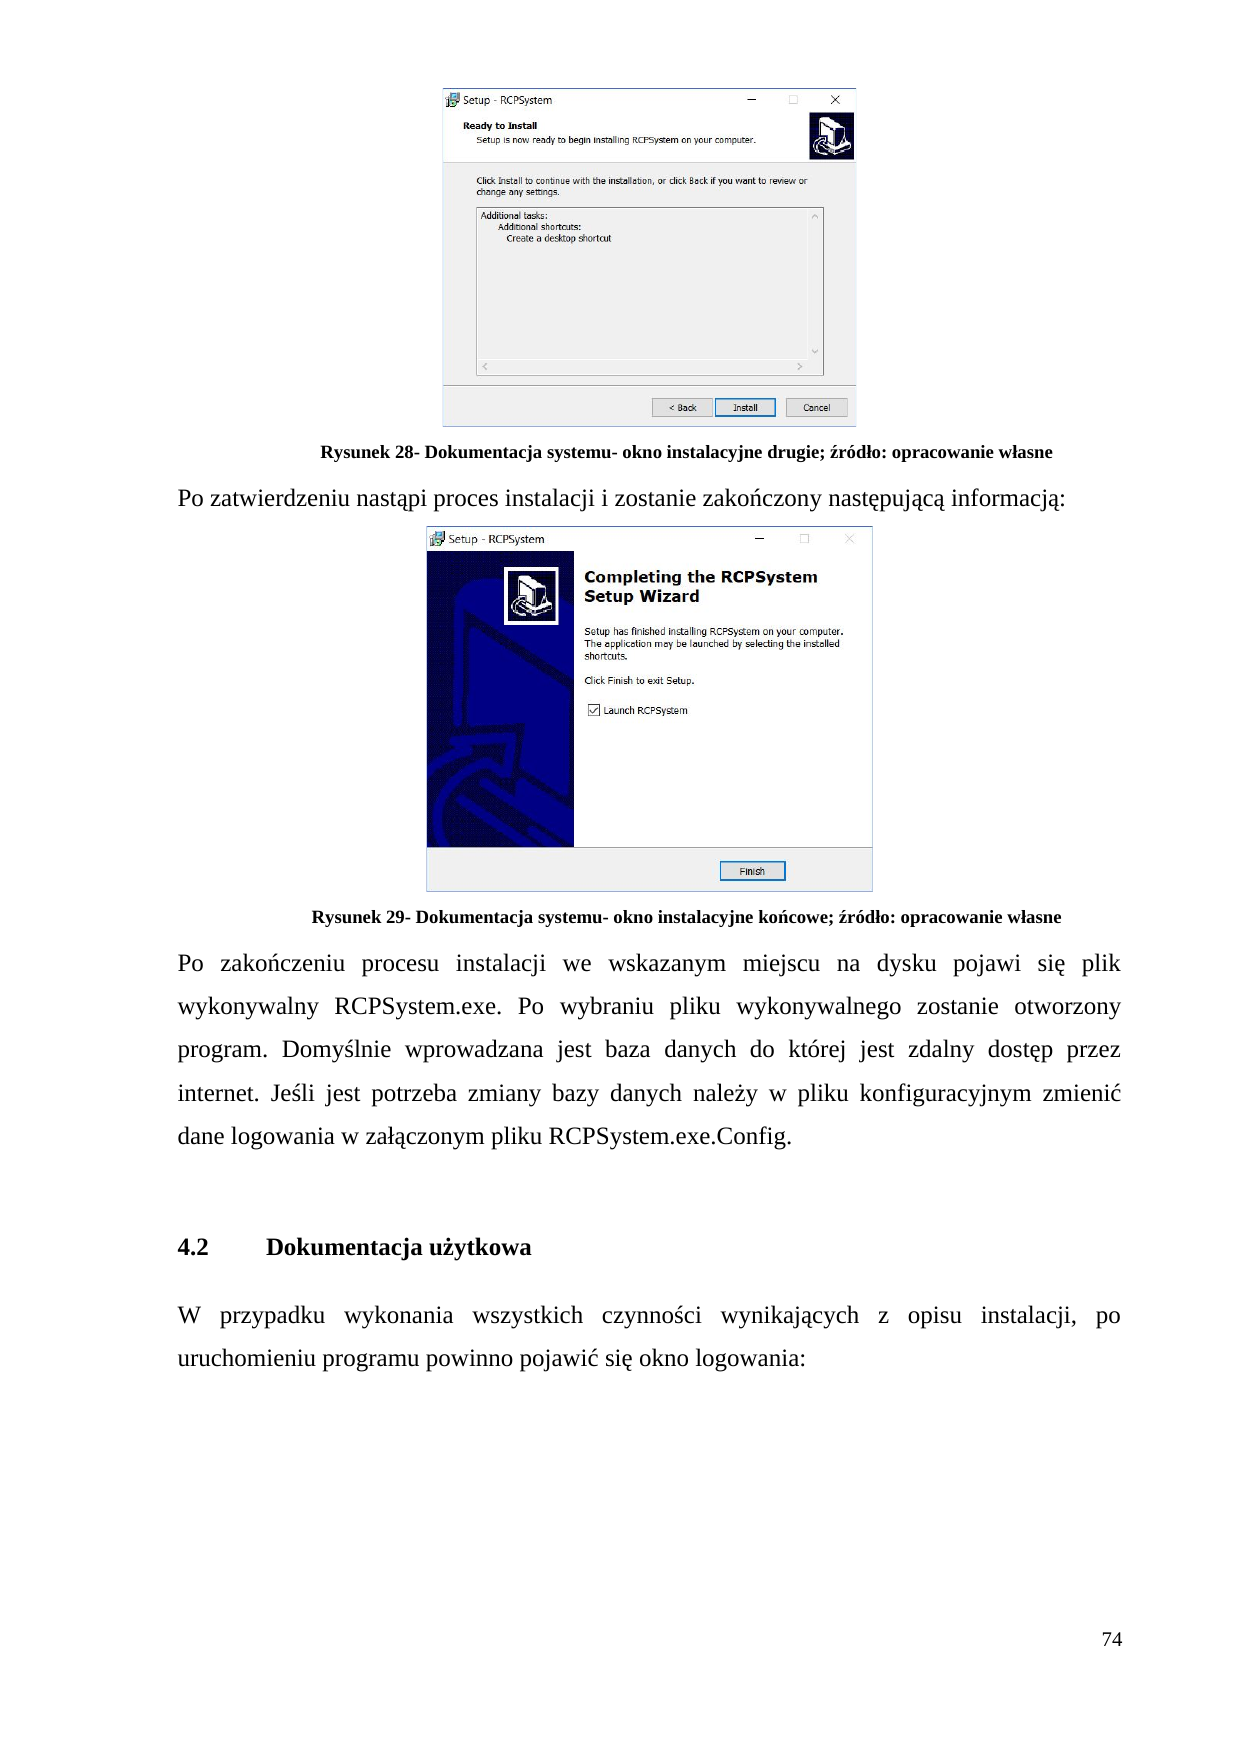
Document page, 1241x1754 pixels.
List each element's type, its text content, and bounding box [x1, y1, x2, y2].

picture [426, 526, 873, 892]
picture [442, 88, 857, 427]
subtitle Dokumentacja użytkowa [177, 1232, 1122, 1261]
text Po zakończeniu procesu instalacji we wskazanym miejscu na dysku pojawi się plik wykonywalny RCPSystem.exe. Po wybraniu pliku wykonywalnego zostanie otworzony program. Domyślnie wprowadzana jest baza danych do której jest zdalny dostęp przez internet. Jeśli jest potrzeba zmiany bazy danych należy w pliku konfiguracyjnym zmienić dane logowania w załączonym pliku RCPSystem.exe.Config. [177, 948, 1122, 1149]
text W przypadku wykonania wszystkich czynności wynikających z opisu instalacji, po uruchomieniu programu powinno pojawić się okno logowania: [177, 1300, 1122, 1372]
text Rysunek 29- Dokumentacja systemu- okno instalacyjne końcowe; źródło: opracowanie własne [177, 906, 1122, 927]
text Po zatwierdzeniu nastąpi proces instalacji i zostanie zakończony następującą informacją: [177, 483, 1122, 512]
text Rysunek 28- Dokumentacja systemu- okno instalacyjne drugie; źródło: opracowanie własne [177, 441, 1122, 463]
